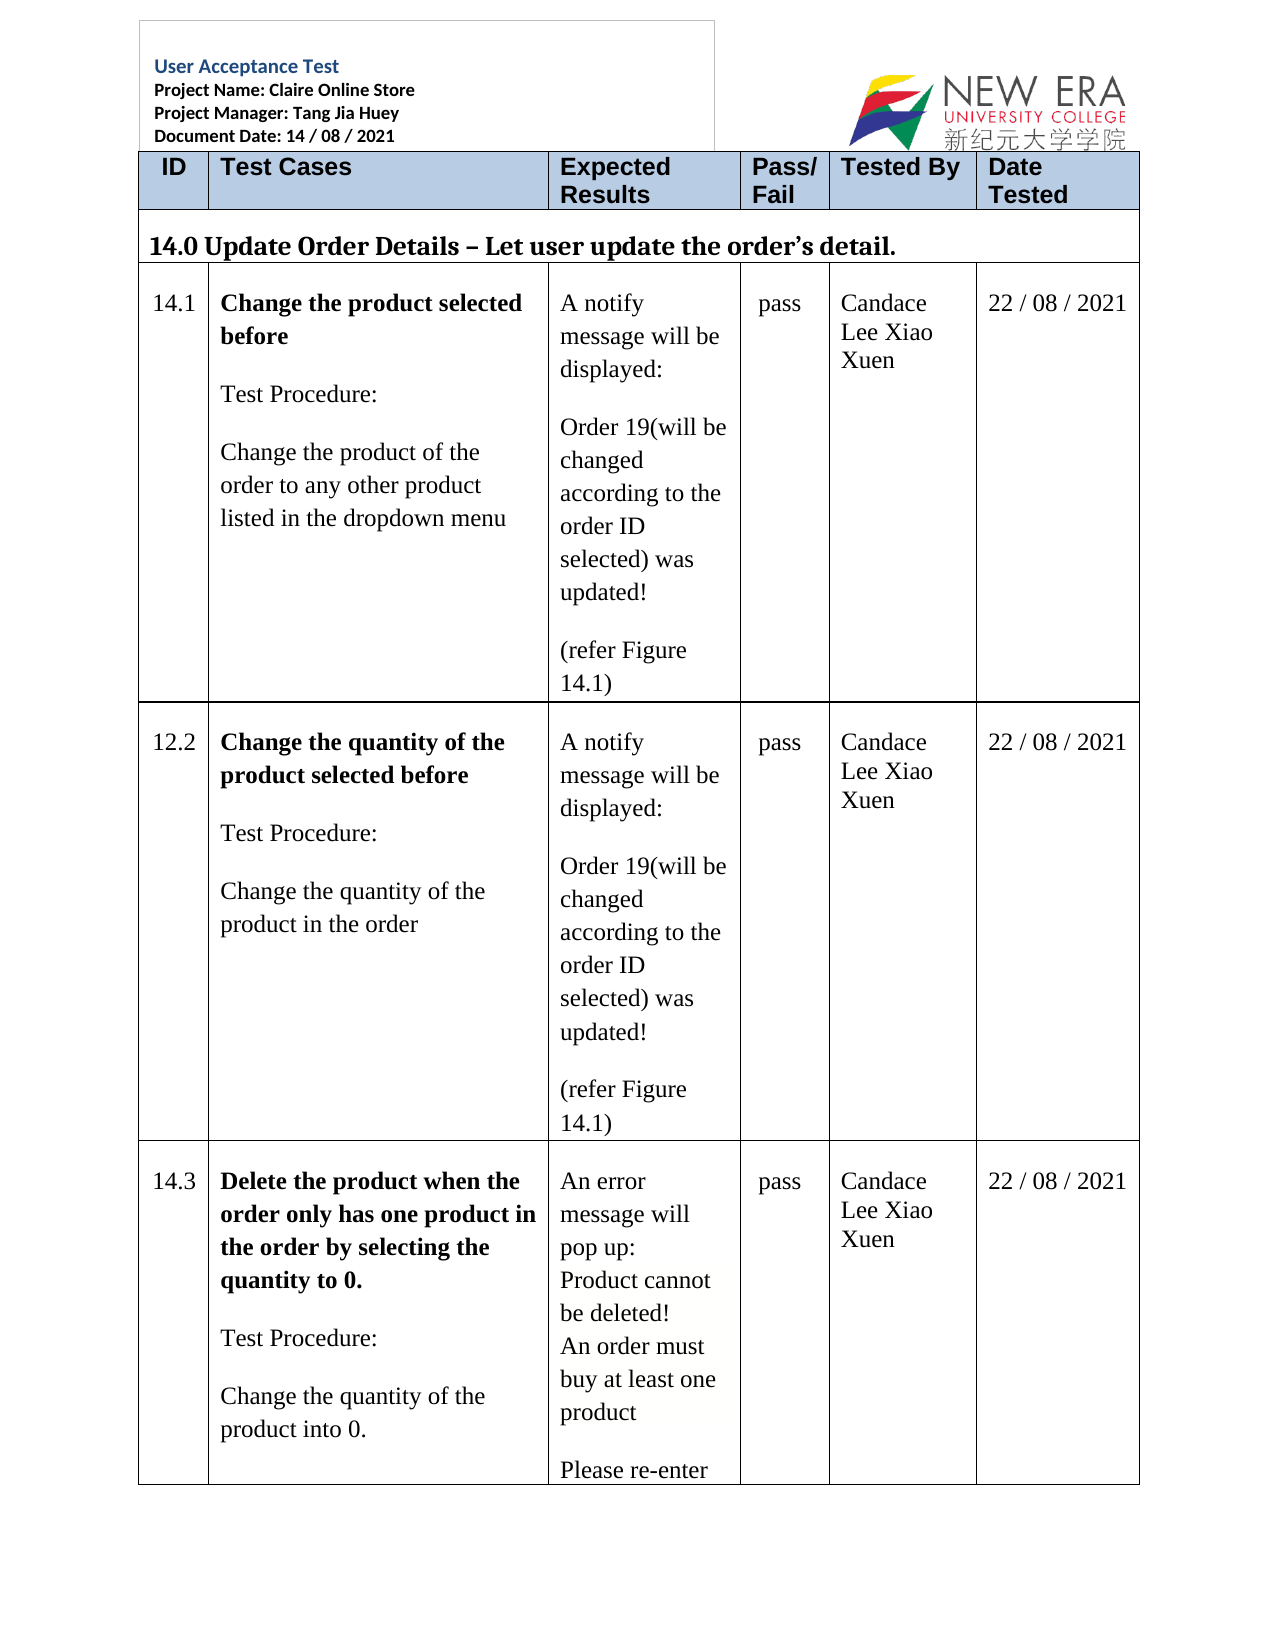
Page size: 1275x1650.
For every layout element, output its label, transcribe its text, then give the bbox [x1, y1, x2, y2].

table_cell pass [741, 703, 829, 1140]
table_cell 22 / 08 / 2021 [977, 1141, 1139, 1484]
table_cell 22 / 08 / 2021 [977, 263, 1139, 701]
table_cell pass [741, 1141, 829, 1484]
picture [848, 75, 1125, 151]
table_cell A notify message will be displayed: Order 19(will be changed according to the order ID selected) was updated! (refer Figure 14.1) [549, 263, 740, 701]
table_cell pass [741, 263, 829, 701]
table_cell 12.2 [139, 703, 208, 1140]
table_cell 22 / 08 / 2021 [977, 703, 1139, 1140]
table_cell 14.3 [139, 1141, 208, 1484]
table_cell Change the product selected before Test Procedure: Change the product of the order to any other product listed in the dropdown menu [209, 263, 548, 701]
table_cell 14.0 Update Order Details – Let user update the order’s detail. [139, 210, 1139, 262]
table_cell Candace Lee Xiao Xuen [830, 703, 976, 1140]
table_header Date Tested [977, 152, 1139, 209]
table_header Test Cases [209, 152, 548, 209]
table_cell 14.1 [139, 263, 208, 701]
table_cell Change the quantity of the product selected before Test Procedure: Change the quantity of the product in the order [209, 703, 548, 1140]
table_cell A notify message will be displayed: Order 19(will be changed according to the order ID selected) was updated! (refer Figure 14.1) [549, 703, 740, 1140]
table_cell Candace Lee Xiao Xuen [830, 263, 976, 701]
table_header Tested By [830, 152, 976, 209]
table_header Expected Results [549, 152, 740, 209]
table_header ID [139, 152, 208, 209]
table_cell Candace Lee Xiao Xuen [830, 1141, 976, 1484]
table_header Pass/Fail [741, 152, 829, 209]
